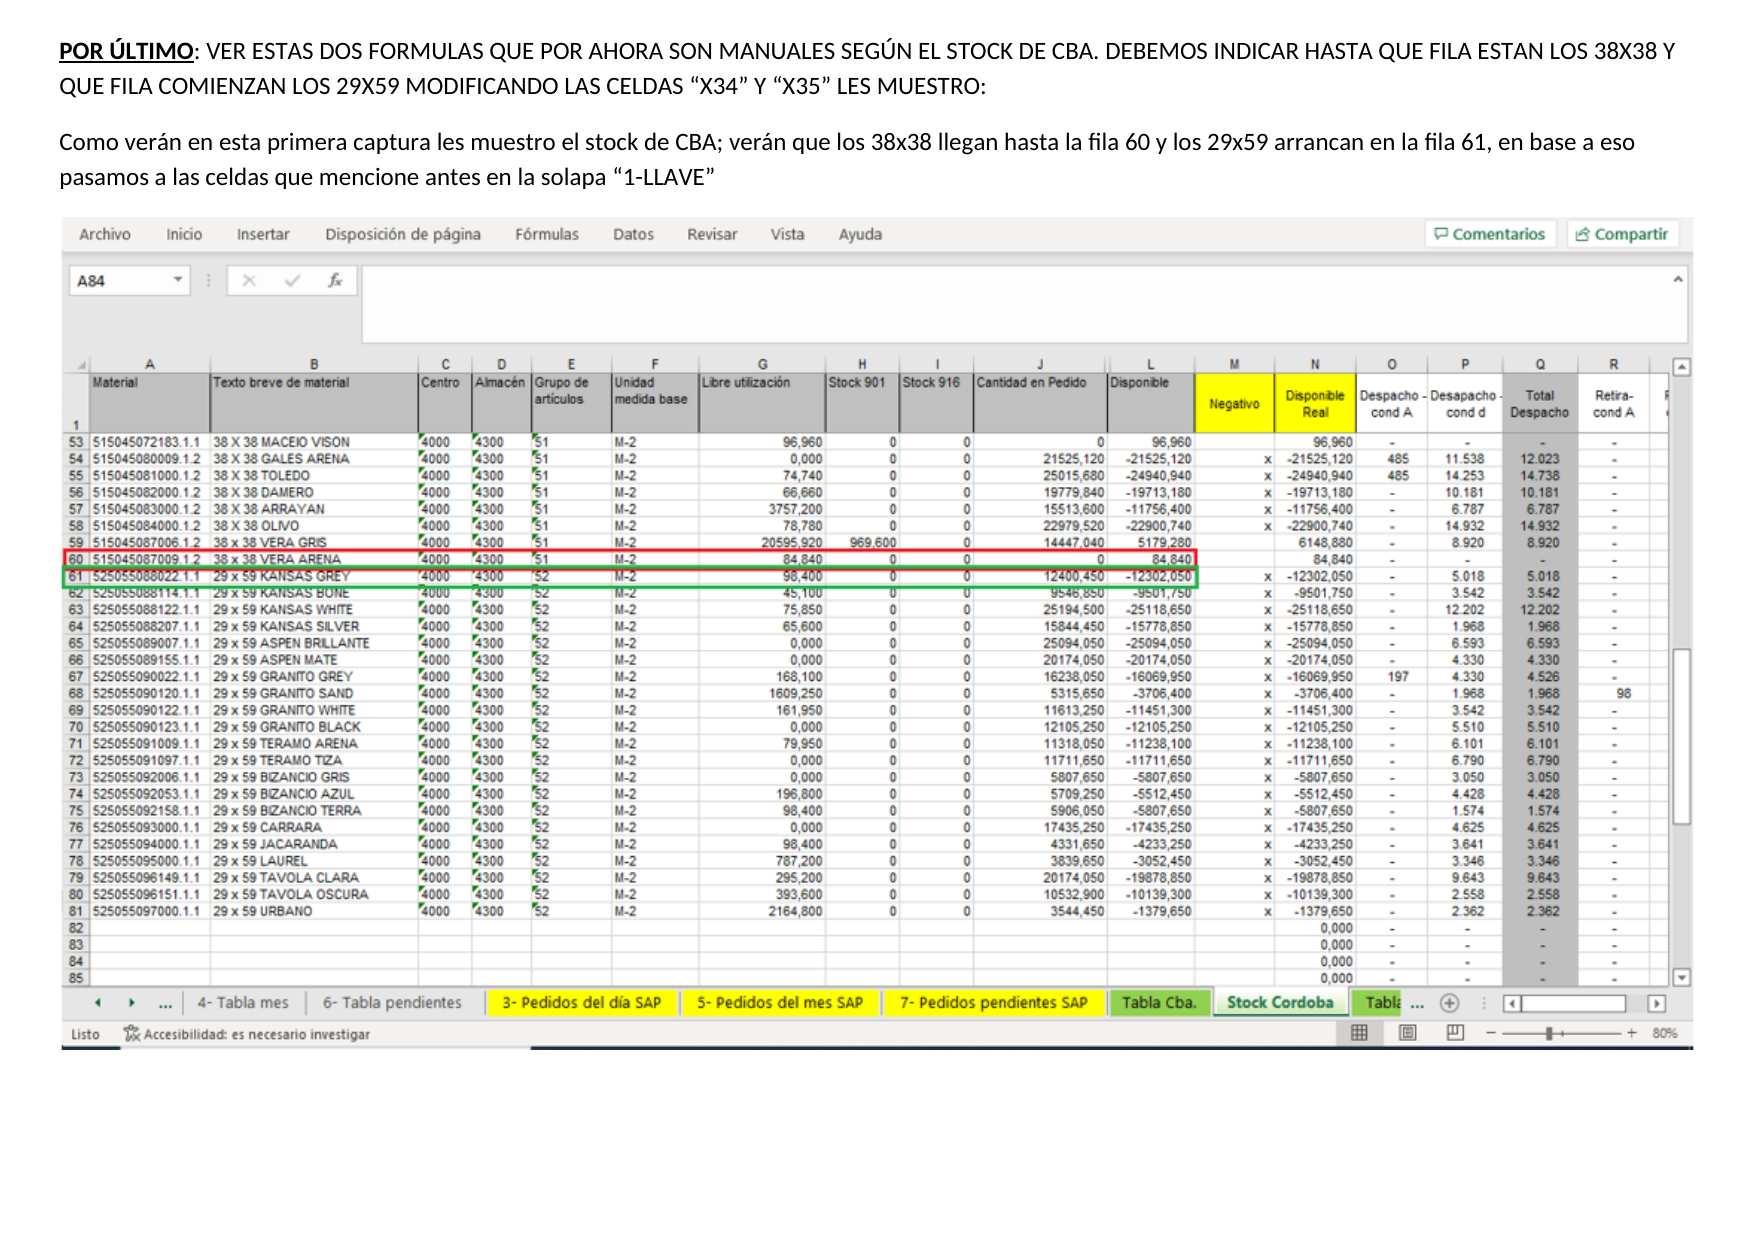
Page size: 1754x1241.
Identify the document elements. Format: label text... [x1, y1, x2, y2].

text Como verán en esta primera captura les muestro el stock de CBA; verán que los 38x38 llegan hasta la fila 60 y los 29x59 arrancan en la fila 61, en base a eso pasamos a las celdas que mencione antes en la solapa “1-LLAVE” [59, 126, 1695, 192]
text POR ÚLTIMO: VER ESTAS DOS FORMULAS QUE POR AHORA SON MANUALES SEGÚN EL STOCK DE CBA. DEBEMOS INDICAR HASTA QUE FILA ESTAN LOS 38X38 Y QUE FILA COMIENZAN LOS 29X59 MODIFICANDO LAS CELDAS “X34” Y “X35” LES MUESTRO: [59, 35, 1695, 101]
picture [59, 217, 1695, 1050]
